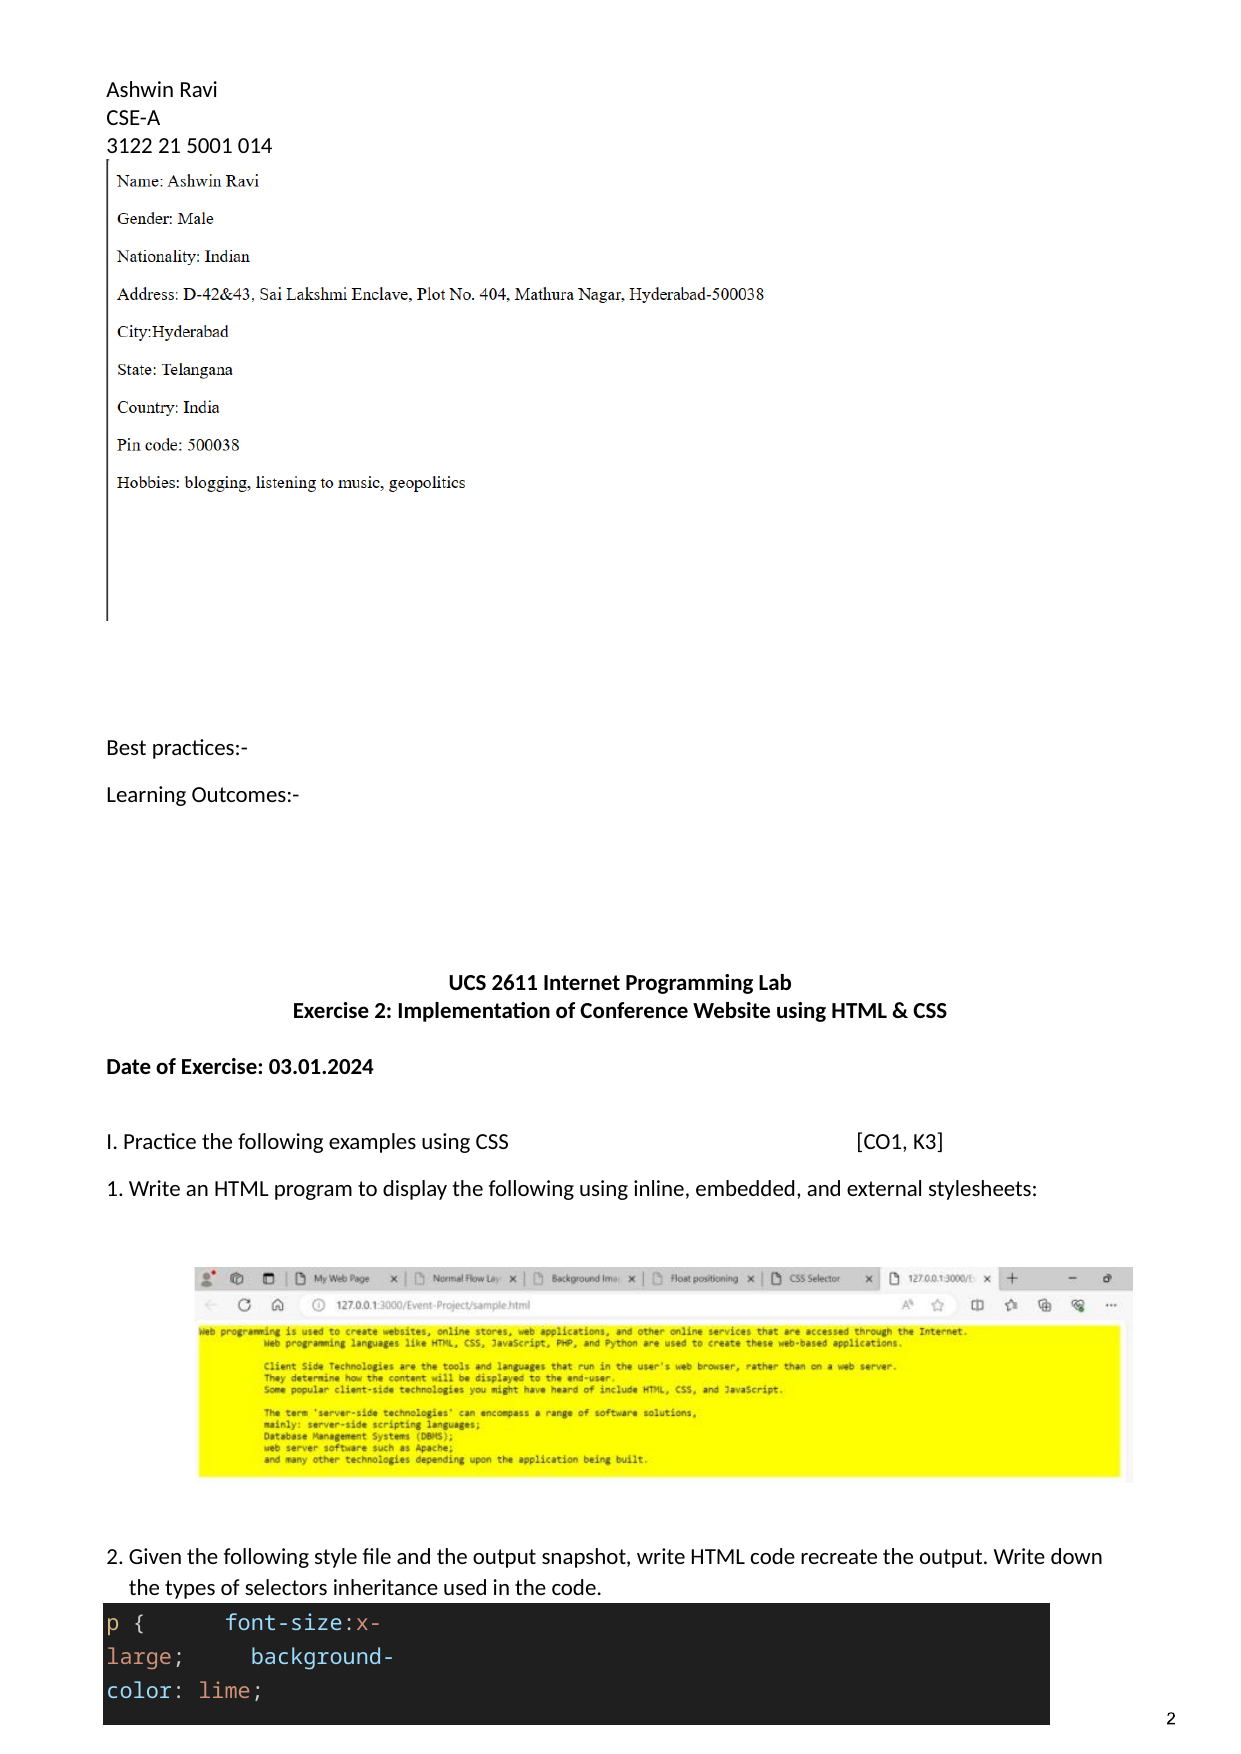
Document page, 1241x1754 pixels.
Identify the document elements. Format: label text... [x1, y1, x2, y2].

text Best practices:- [106, 733, 1134, 761]
text Learning Outcomes:- [106, 780, 1134, 808]
list Write an HTML program to display the following using inline, embedded, and external stylesheets: [106, 1174, 1129, 1202]
text I. Practice the following examples using CSS [CO1, K3] [106, 1127, 1134, 1155]
picture [106, 159, 1047, 621]
list Given the following style file and the output snapshot, write HTML code recreate the output. Write down the types of selectors inheritance used in the code. [106, 1542, 1129, 1601]
picture [194, 1267, 1133, 1483]
text Date of Exercise: 03.01.2024 [106, 1052, 1134, 1080]
text Exercise 2: Implementation of Conference Website using HTML & CSS [106, 996, 1134, 1024]
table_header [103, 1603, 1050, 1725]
text UCS 2611 Internet Programming Lab [106, 968, 1134, 996]
